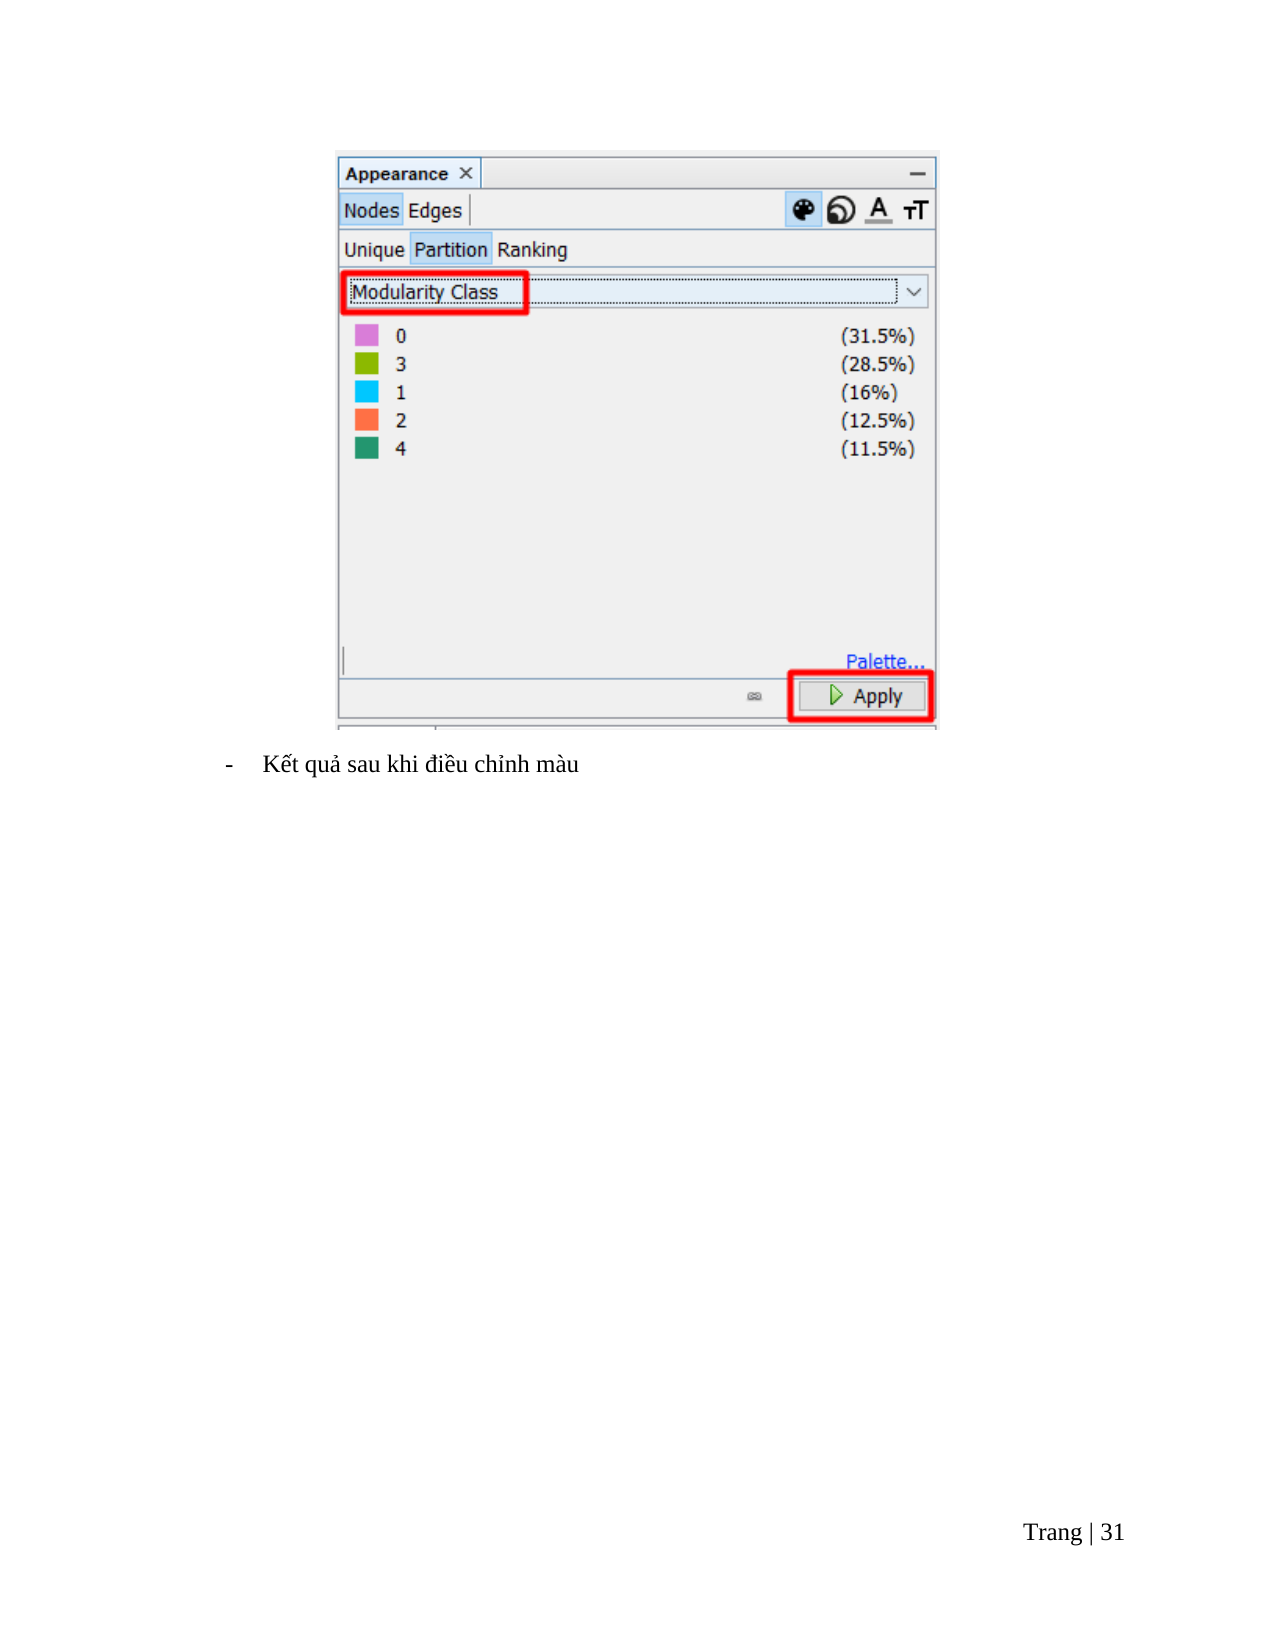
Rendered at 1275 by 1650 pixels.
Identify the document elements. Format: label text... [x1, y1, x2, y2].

picture [335, 150, 940, 730]
list Kết quả sau khi điều chỉnh màu [225, 749, 1125, 777]
